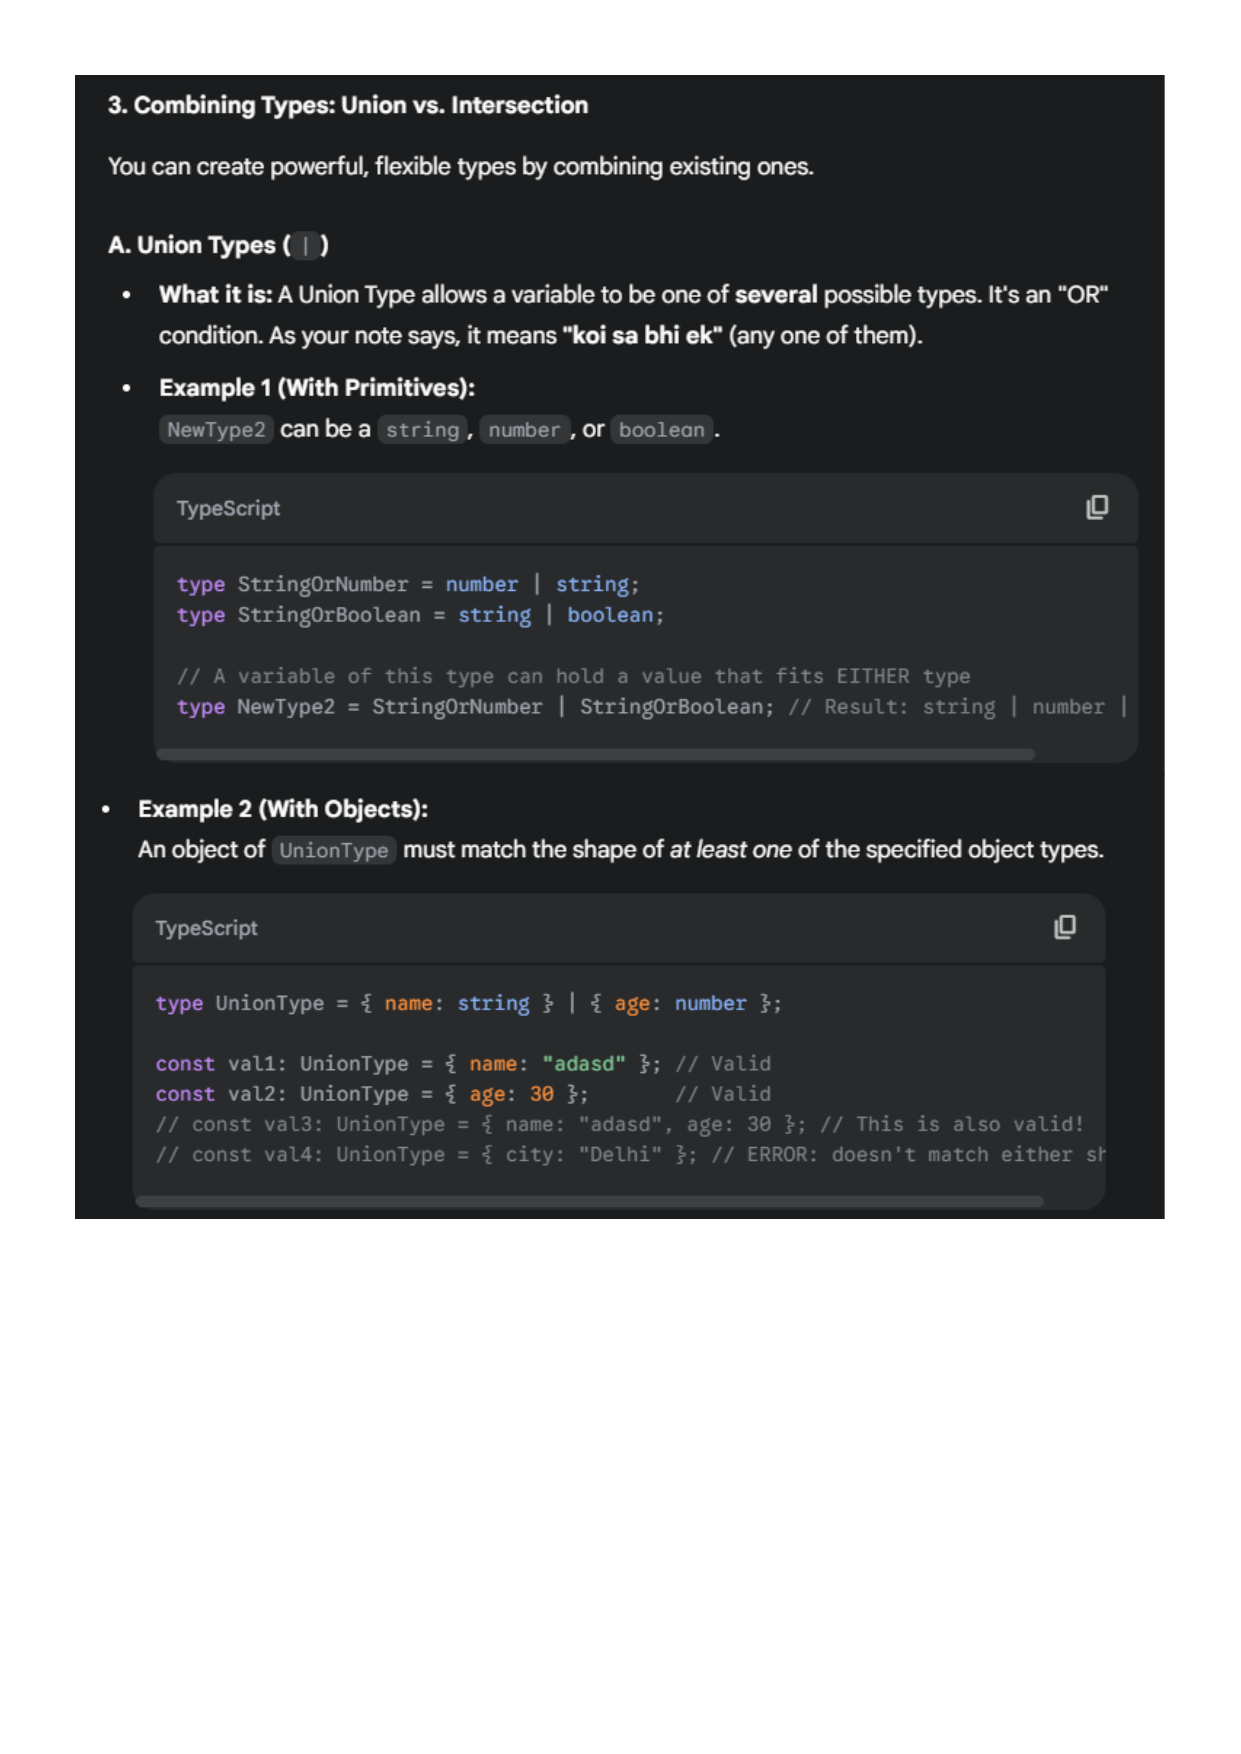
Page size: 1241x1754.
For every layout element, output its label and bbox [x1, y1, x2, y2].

picture [75, 75, 1165, 1219]
